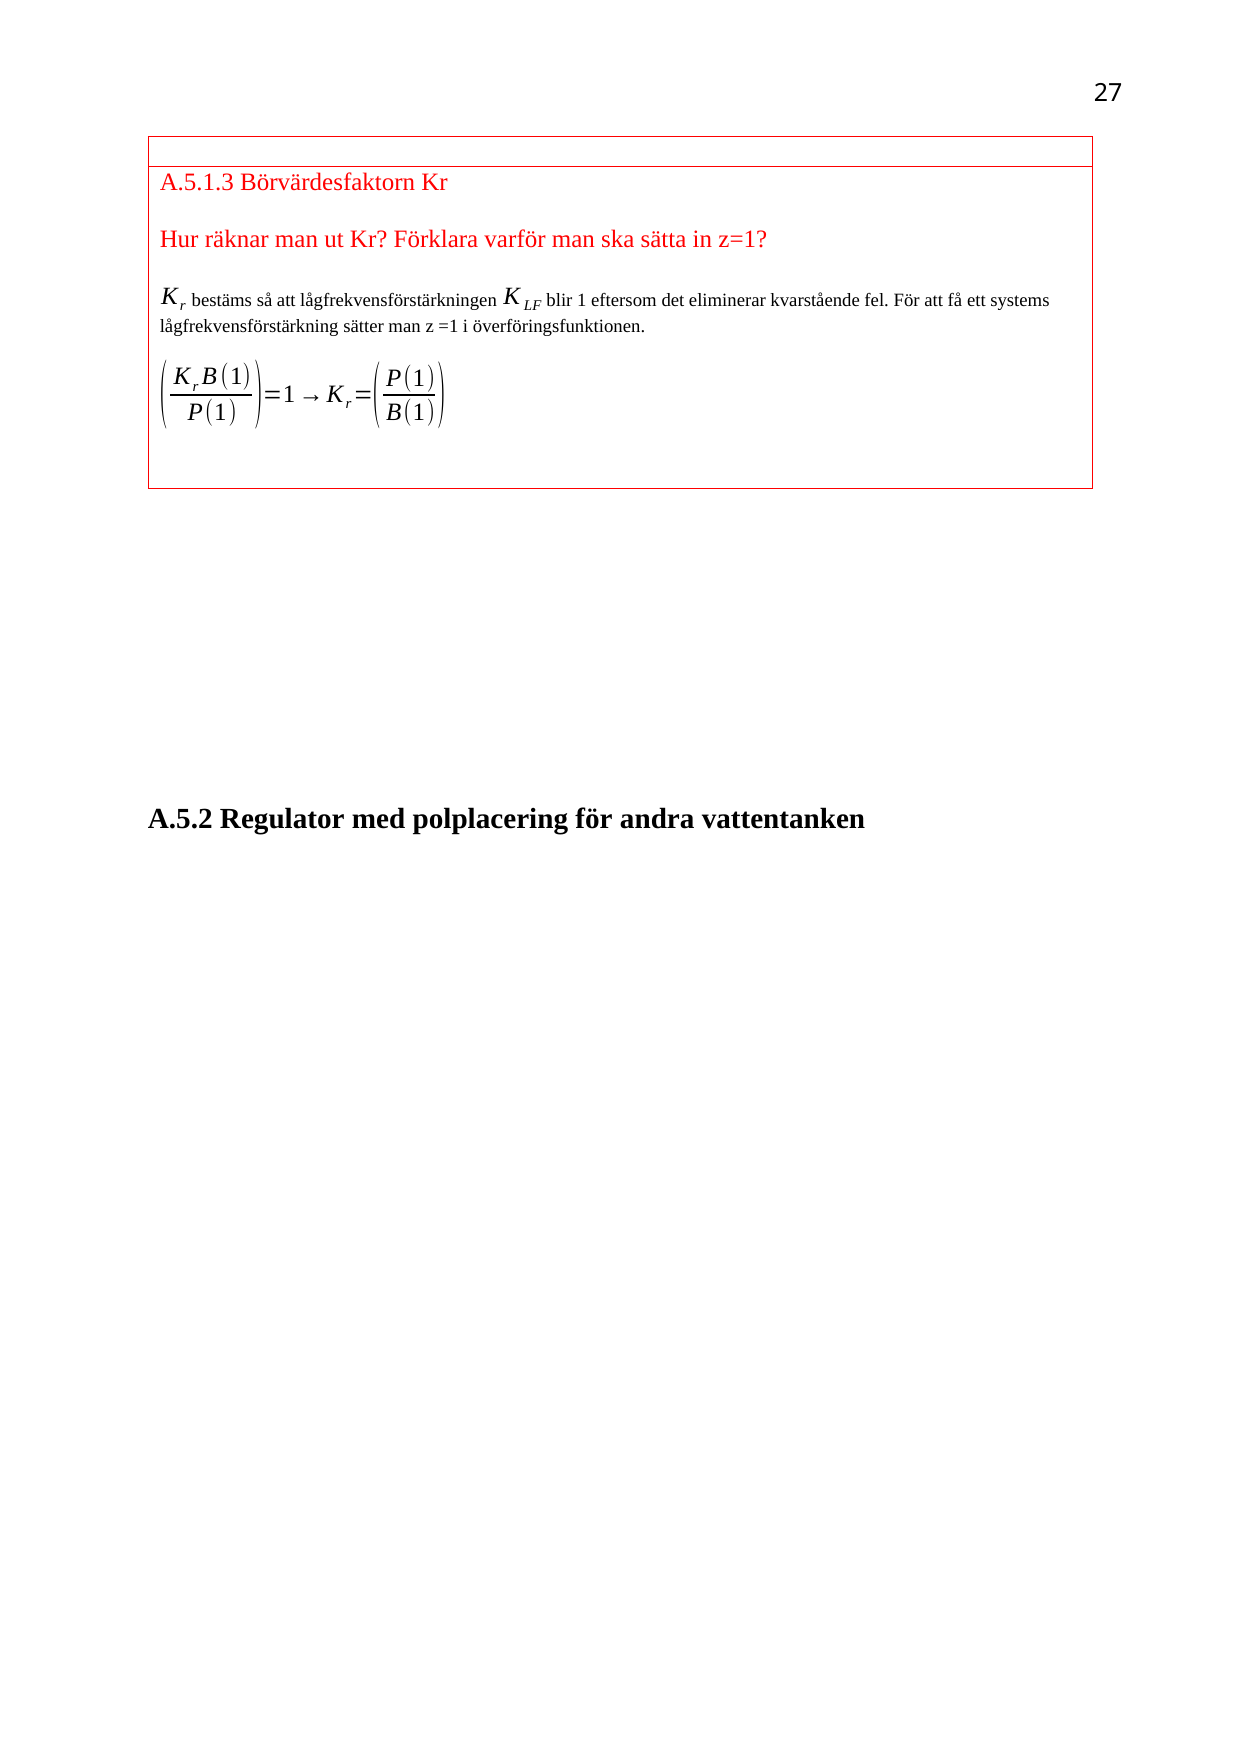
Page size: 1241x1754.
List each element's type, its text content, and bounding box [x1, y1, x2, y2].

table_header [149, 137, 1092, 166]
subtitle A.5.2 Regulator med polplacering för andra vattentanken [148, 802, 1092, 835]
table_cell A.5.1.3 Börvärdesfaktorn Kr Hur räknar man ut Kr? Förklara varför man ska sätta in z=1? bestäms så att lågfrekvensförstärkningen blir 1 eftersom det eliminerar kvarstående fel. För att få ett systems lågfrekvensförstärkning sätter man z =1 i överföringsfunktionen. [149, 167, 1092, 488]
